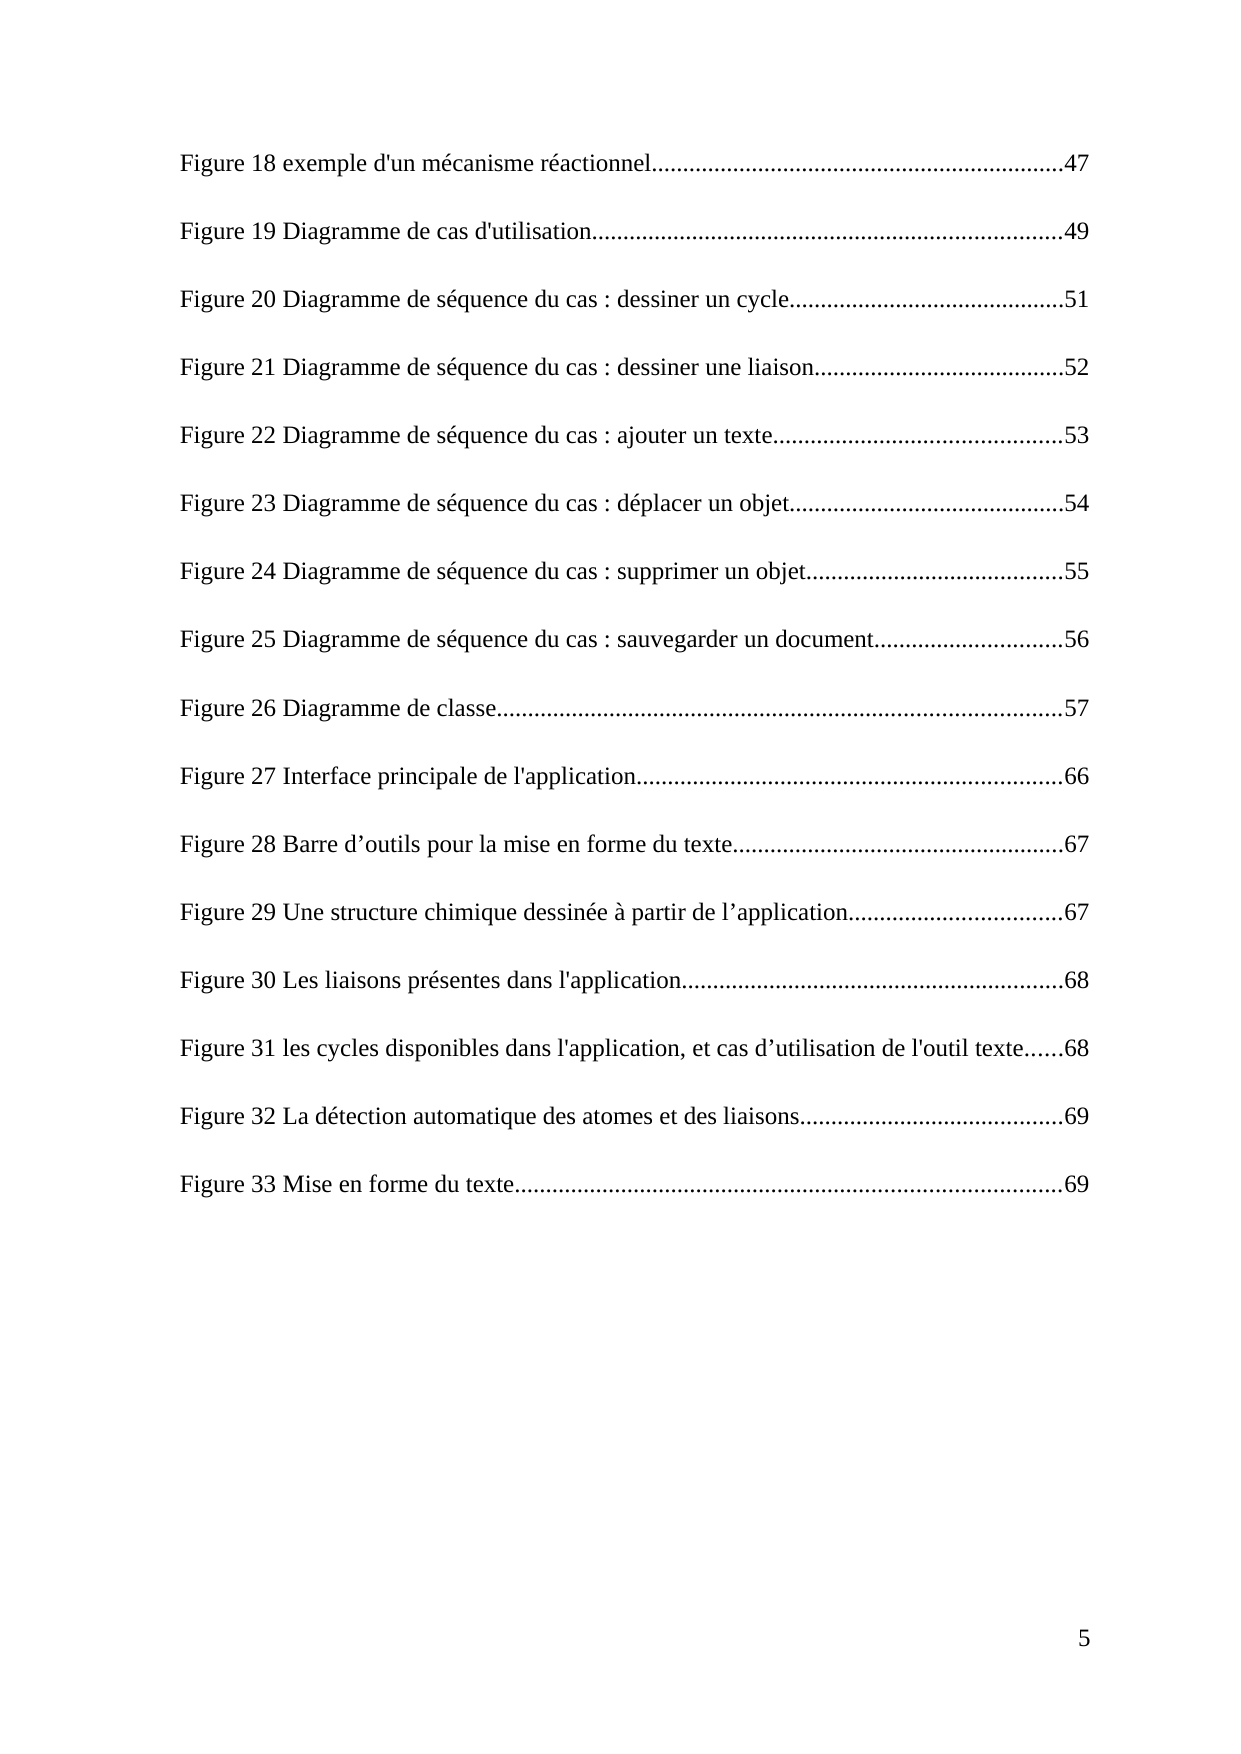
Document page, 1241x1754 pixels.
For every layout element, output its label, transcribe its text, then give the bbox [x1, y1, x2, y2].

text Figure 25 Diagramme de séquence du cas : sauvegarder un document 56 [150, 624, 1090, 653]
text Figure 22 Diagramme de séquence du cas : ajouter un texte 53 [150, 420, 1090, 449]
text Figure 29 Une structure chimique dessinée à partir de l’application 67 [150, 897, 1090, 926]
text Figure 27 Interface principale de l'application 66 [150, 761, 1090, 789]
text Figure 28 Barre d’outils pour la mise en forme du texte 67 [150, 829, 1090, 858]
text Figure 33 Mise en forme du texte 69 [150, 1169, 1090, 1198]
text Figure 31 les cycles disponibles dans l'application, et cas d’utilisation de l'outil texte 68 [150, 1033, 1090, 1062]
text Figure 20 Diagramme de séquence du cas : dessiner un cycle 51 [150, 284, 1090, 313]
text Figure 21 Diagramme de séquence du cas : dessiner une liaison 52 [150, 352, 1090, 381]
text Figure 18 exemple d'un mécanisme réactionnel 47 [150, 148, 1090, 176]
text Figure 23 Diagramme de séquence du cas : déplacer un objet 54 [150, 488, 1090, 517]
text Figure 26 Diagramme de classe 57 [150, 693, 1090, 721]
text Figure 30 Les liaisons présentes dans l'application 68 [150, 965, 1090, 994]
text Figure 32 La détection automatique des atomes et des liaisons 69 [150, 1101, 1090, 1130]
text Figure 24 Diagramme de séquence du cas : supprimer un objet 55 [150, 556, 1090, 585]
text Figure 19 Diagramme de cas d'utilisation 49 [150, 216, 1090, 244]
